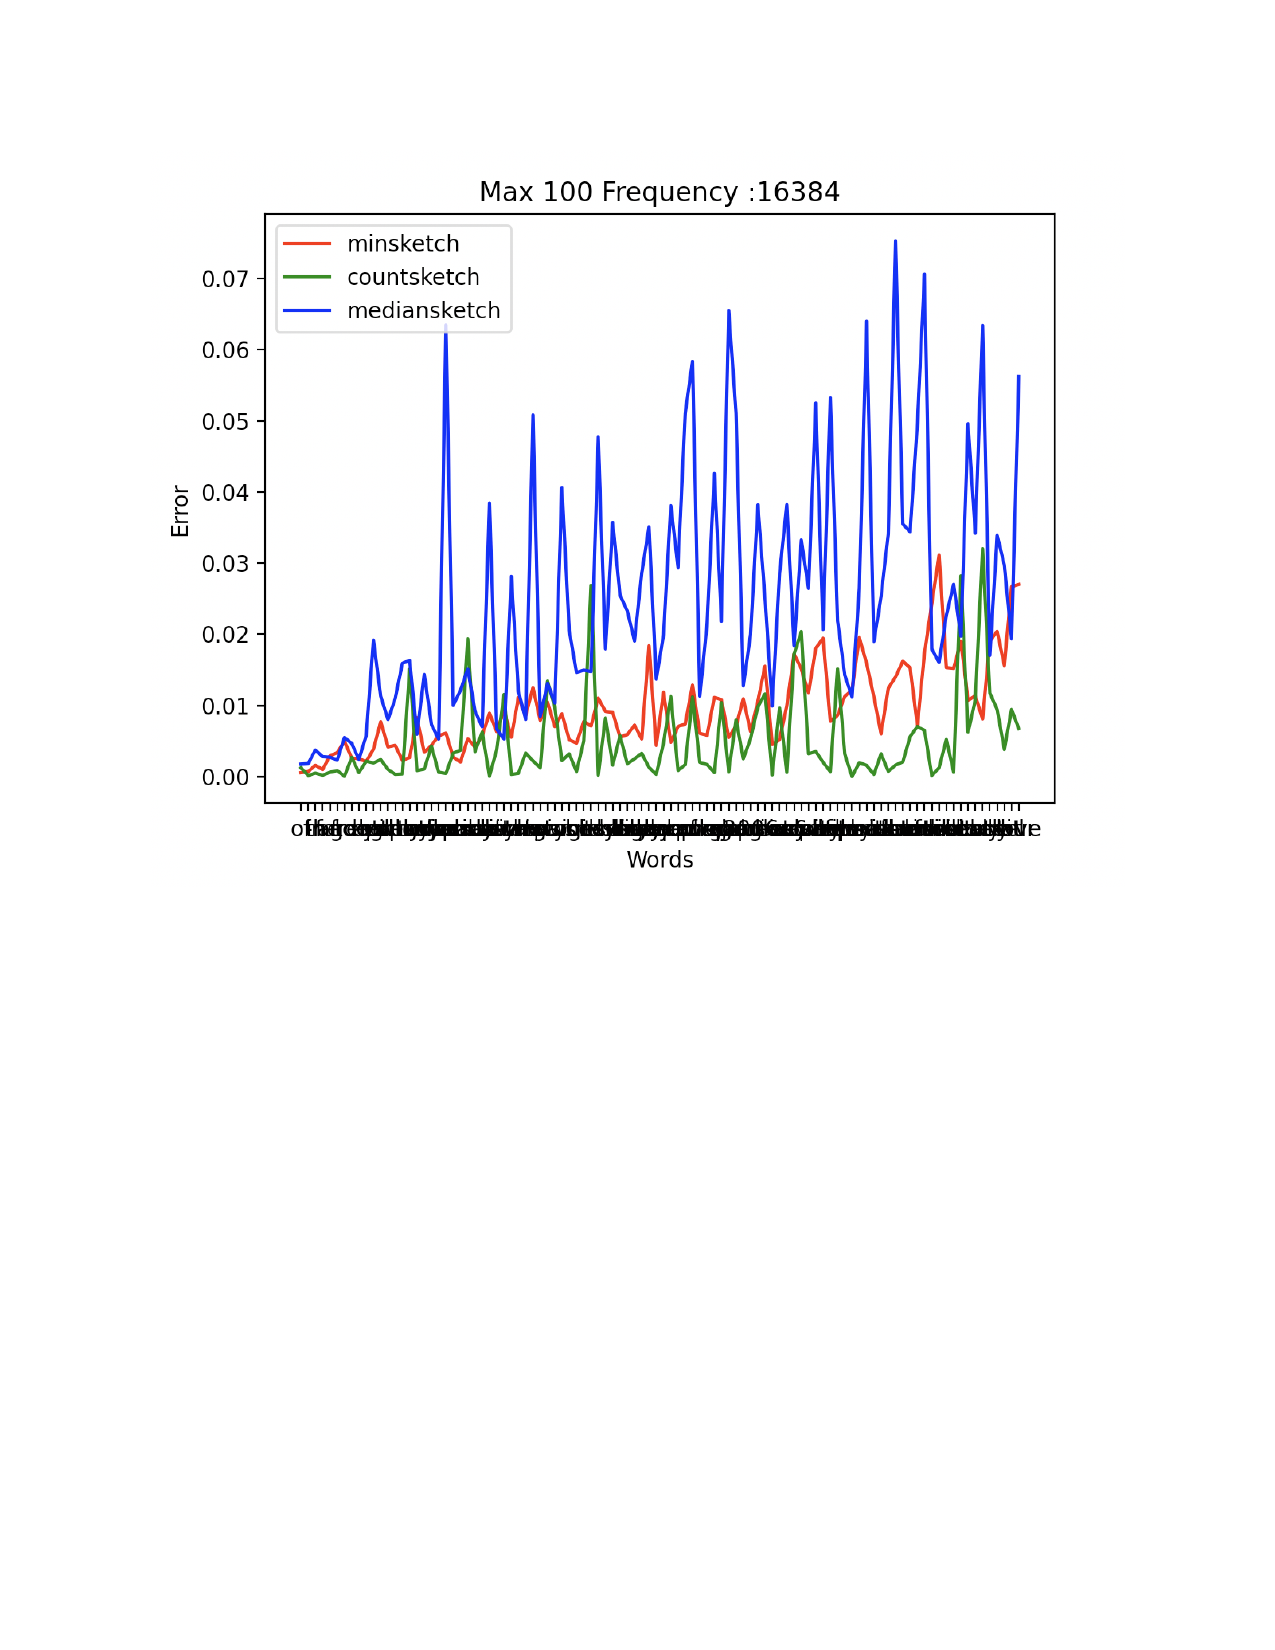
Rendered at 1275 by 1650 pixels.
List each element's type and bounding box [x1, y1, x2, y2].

picture [150, 150, 1125, 887]
